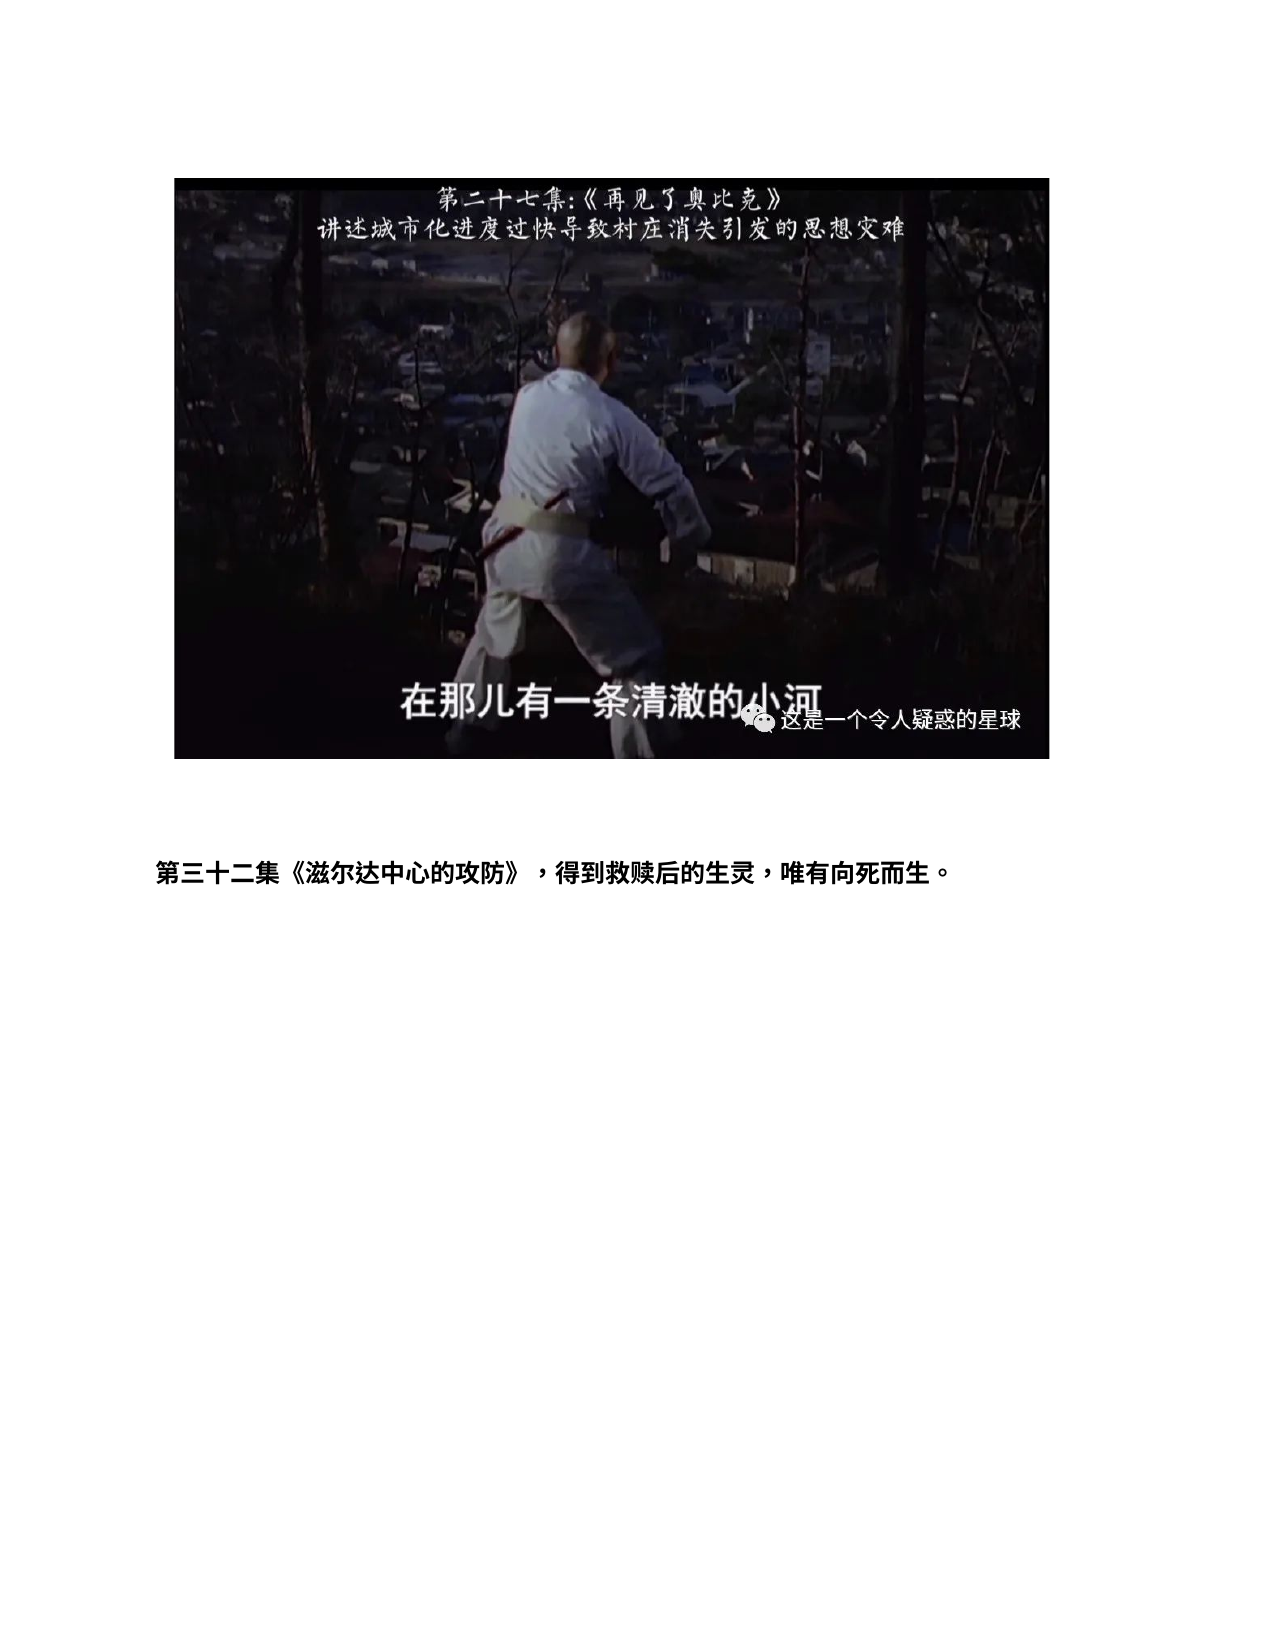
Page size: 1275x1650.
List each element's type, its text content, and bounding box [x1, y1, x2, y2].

picture [174, 178, 1050, 759]
text 第三十二集《滋尔达中心的攻防》，得到救赎后的生灵，唯有向死而生。 [150, 860, 1125, 918]
